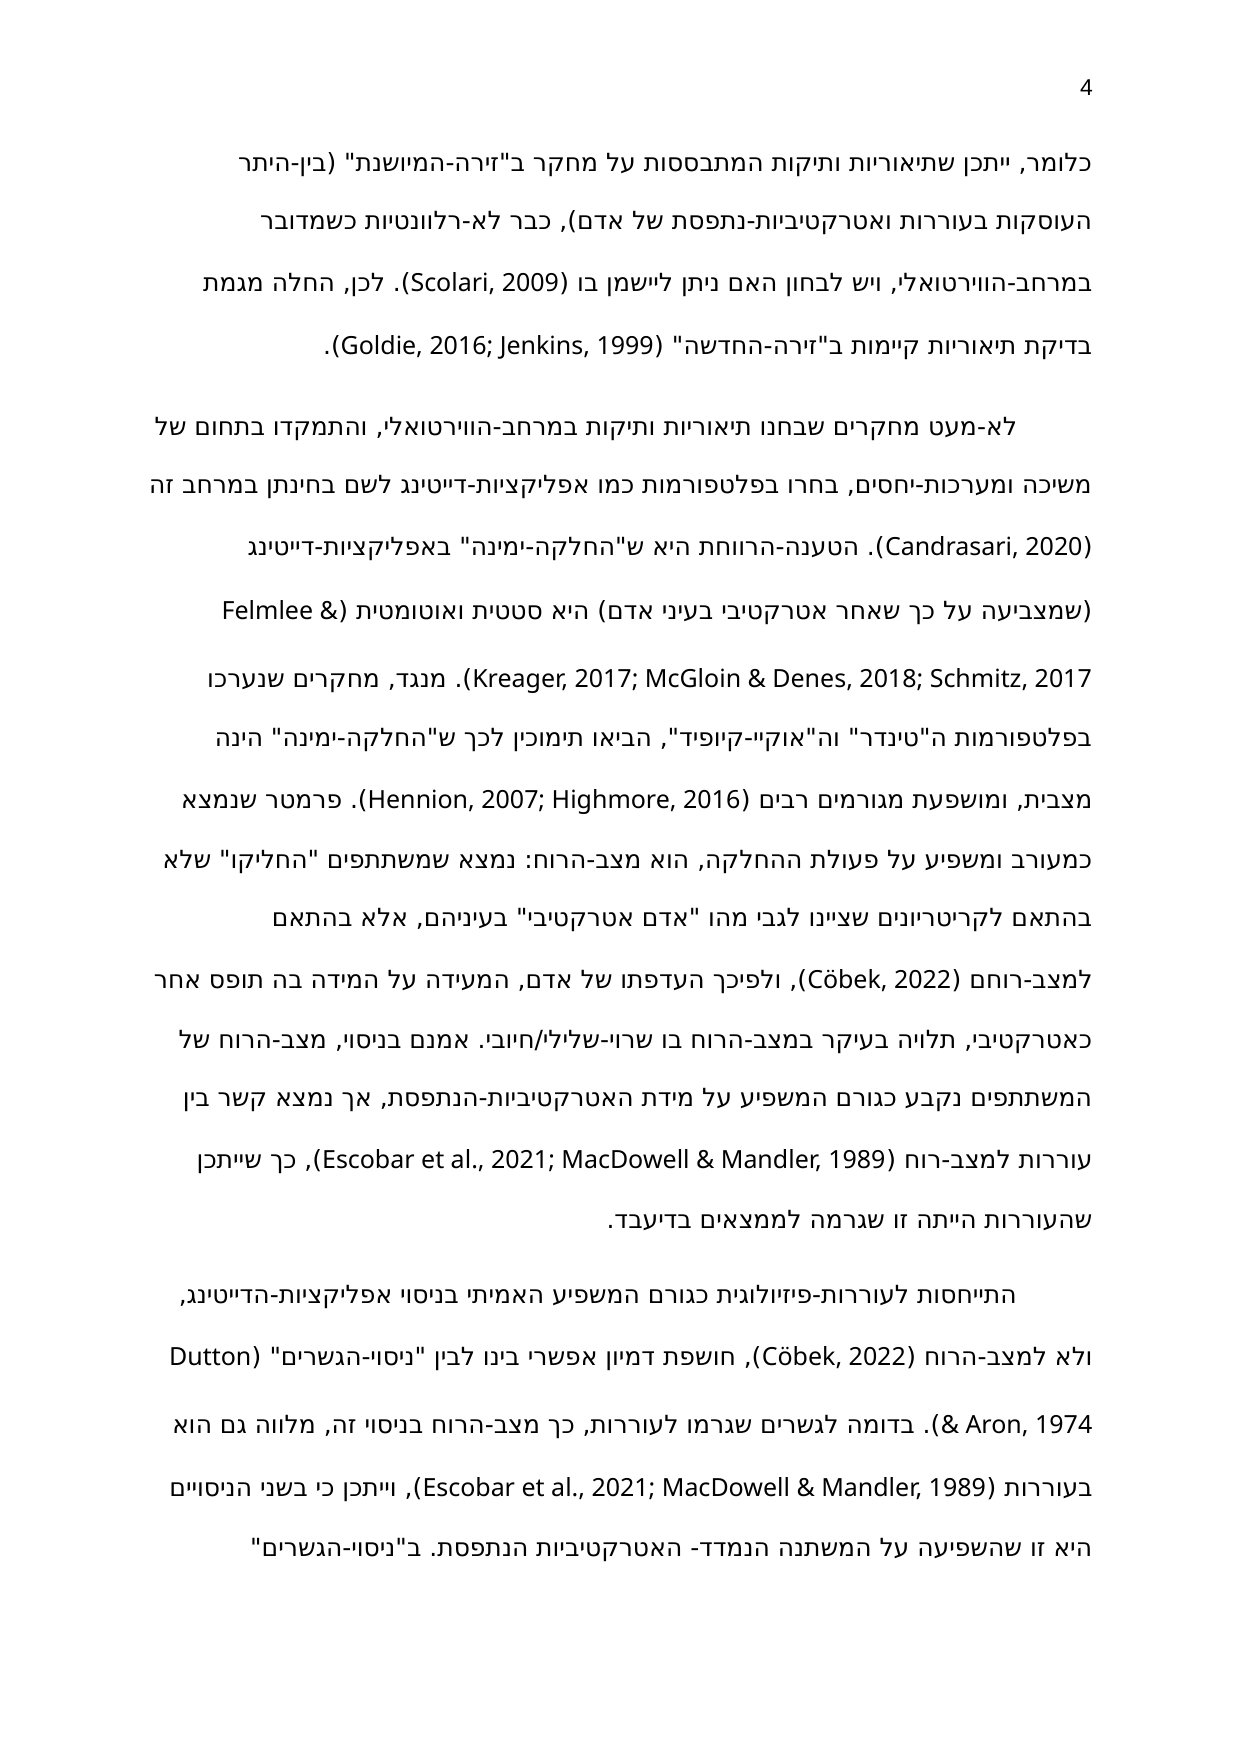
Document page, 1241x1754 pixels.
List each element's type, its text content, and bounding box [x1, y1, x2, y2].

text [148, 1280, 1092, 1562]
text לא-מעט מחקרים שבחנו תיאוריות ותיקות במרחב-הווירטואלי, והתמקדו בתחום של משיכה ומערכות-יחסים, בחרו בפלטפורמות כמו אפליקציות-דייטינג לשם בחינתן במרחב זה (Candrasari, 2020). הטענה-הרווחת היא ש"החלקה-ימינה" באפליקציות-דייטינג (שמצביעה על כך שאחר אטרקטיבי בעיני אדם) היא סטטית ואוטומטית (Felmlee & Kreager, 2017; McGloin & Denes, 2018; Schmitz, 2017). מנגד, מחקרים שנערכו בפלטפורמות ה"טינדר" וה"אוקיי-קיופיד", הביאו תימוכין לכך ש"החלקה-ימינה" הינה מצבית, ומושפעת מגורמים רבים (Hennion, 2007; Highmore, 2016). פרמטר שנמצא כמעורב ומשפיע על פעולת ההחלקה, הוא מצב-הרוח: נמצא שמשתתפים "החליקו" שלא בהתאם לקריטריונים שציינו לגבי מהו "אדם אטרקטיבי" בעיניהם, אלא בהתאם למצב-רוחם (Cöbek, 2022), ולפיכך העדפתו של אדם, המעידה על המידה בה תופס אחר כאטרקטיבי, תלויה בעיקר במצב-הרוח בו שרוי-שלילי/חיובי. אמנם בניסוי, מצב-הרוח של המשתתפים נקבע כגורם המשפיע על מידת האטרקטיביות-הנתפסת, אך נמצא קשר בין עוררות למצב-רוח (Escobar et al., 2021; MacDowell & Mandler, 1989), כך שייתכן שהעוררות הייתה זו שגרמה לממצאים בדיעבד. [148, 412, 1092, 1234]
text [148, 148, 1092, 362]
